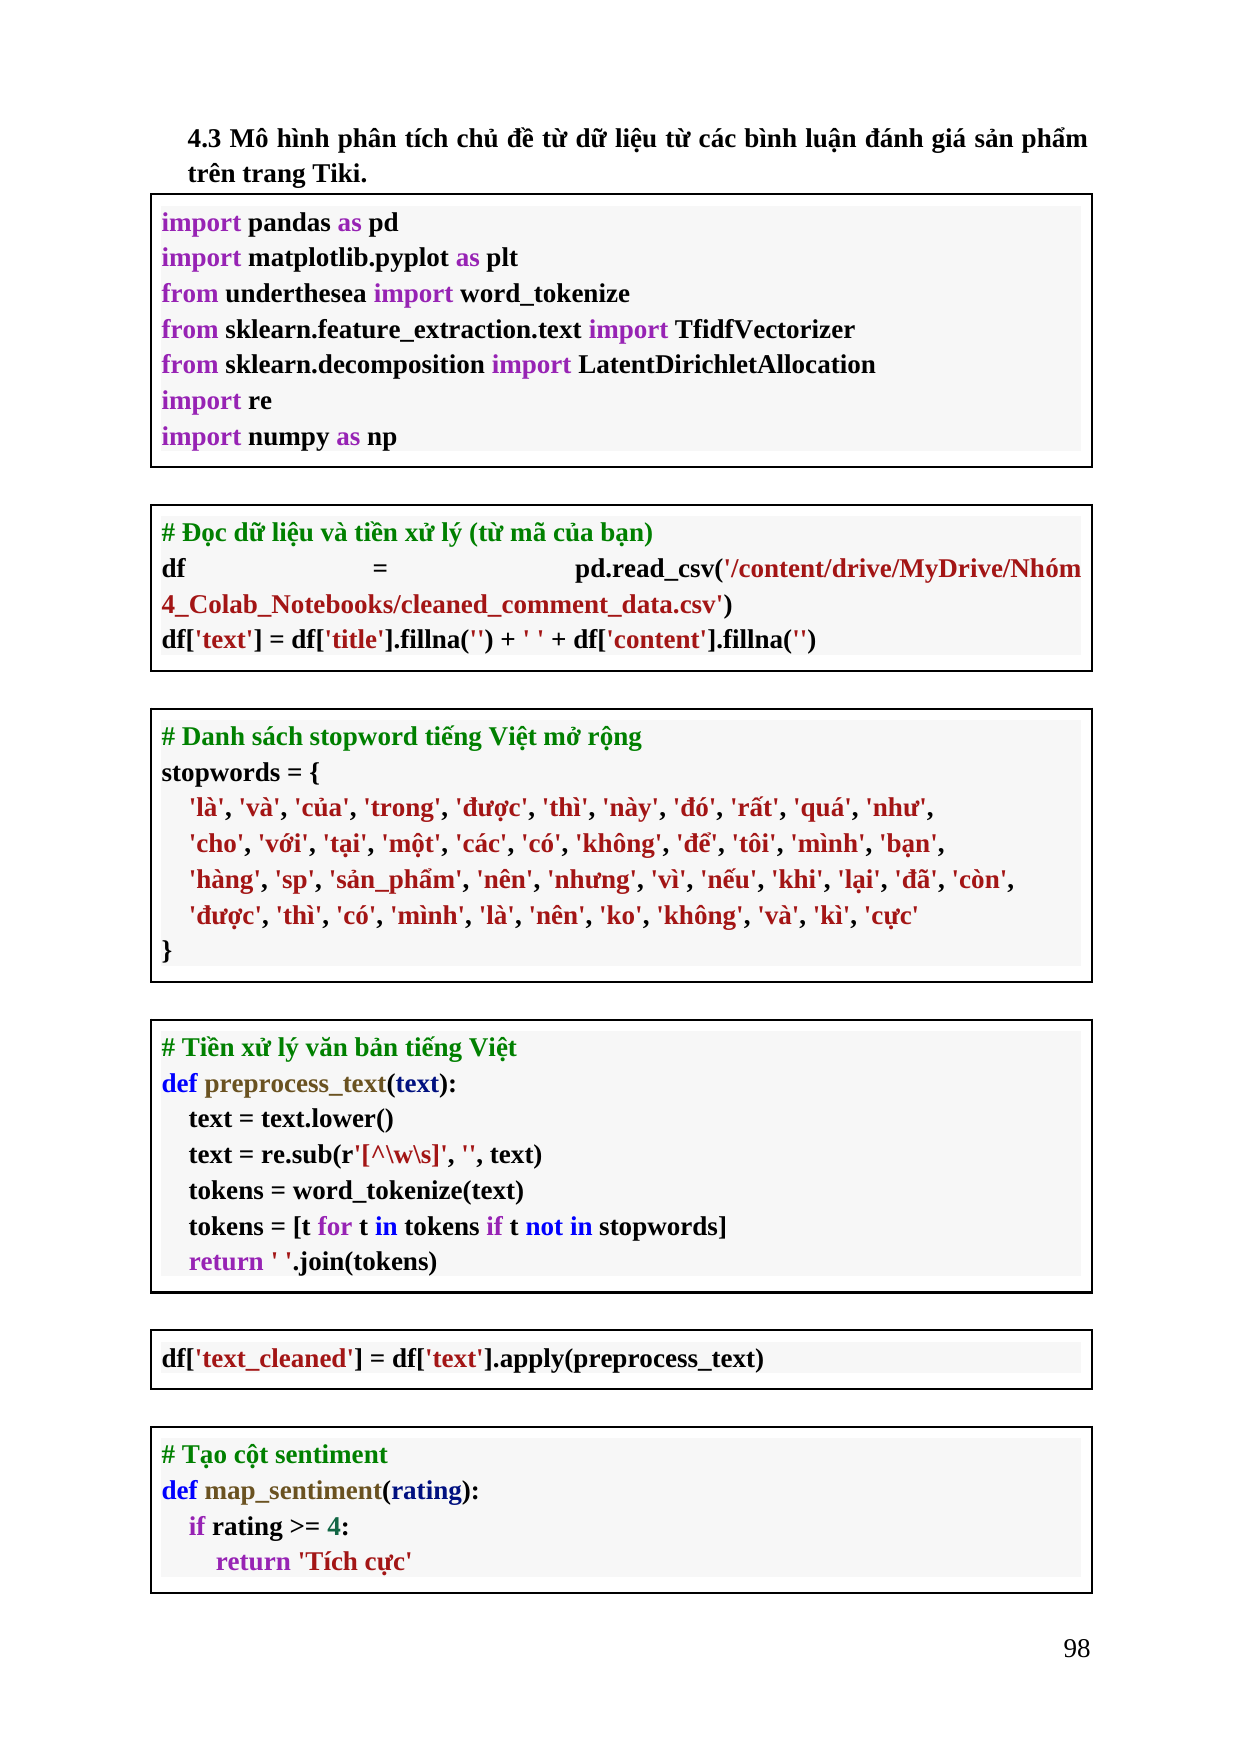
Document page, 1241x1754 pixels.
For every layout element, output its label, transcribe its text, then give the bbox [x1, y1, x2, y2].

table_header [152, 1428, 1091, 1592]
table_header # Danh sách stopword tiếng Việt mở rộng stopwords = { 'là', 'và', 'của', 'trong', 'được', 'thì', 'này', 'đó', 'rất', 'quá', 'như', 'cho', 'với', 'tại', 'một', 'các', 'có', 'không', 'để', 'tôi', 'mình', 'bạn', 'hàng', 'sp', 'sản_phẩm', 'nên', 'nhưng', 'vì', 'nếu', 'khi', 'lại', 'đã', 'còn', 'được', 'thì', 'có', 'mình', 'là', 'nên', 'ko', 'không', 'và', 'kì', 'cực' } [152, 710, 1091, 981]
table_header import pandas as pd import matplotlib.pyplot as plt from underthesea import word_tokenize from sklearn.feature_extraction.text import TfidfVectorizer from sklearn.decomposition import LatentDirichletAllocation import re import numpy as np [152, 195, 1091, 466]
table_header # Tiền xử lý văn bản tiếng Việt def preprocess_text(text): text = text.lower() text = re.sub(r'[^\w\s]', '', text) tokens = word_tokenize(text) tokens = [t for t in tokens if t not in stopwords] return ' '.join(tokens) [152, 1021, 1091, 1291]
subtitle 4.3 Mô hình phân tích chủ đề từ dữ liệu từ các bình luận đánh giá sản phẩm trên trang Tiki. [187, 122, 1090, 188]
table_header df['text_cleaned'] = df['text'].apply(preprocess_text) [152, 1331, 1091, 1388]
table_header # Đọc dữ liệu và tiền xử lý (từ mã của bạn) df = pd.read_csv('/content/drive/MyDrive/Nhóm 4_Colab_Notebooks/cleaned_comment_data.csv') df['text'] = df['title'].fillna('') + ' ' + df['content'].fillna('') [152, 506, 1091, 670]
